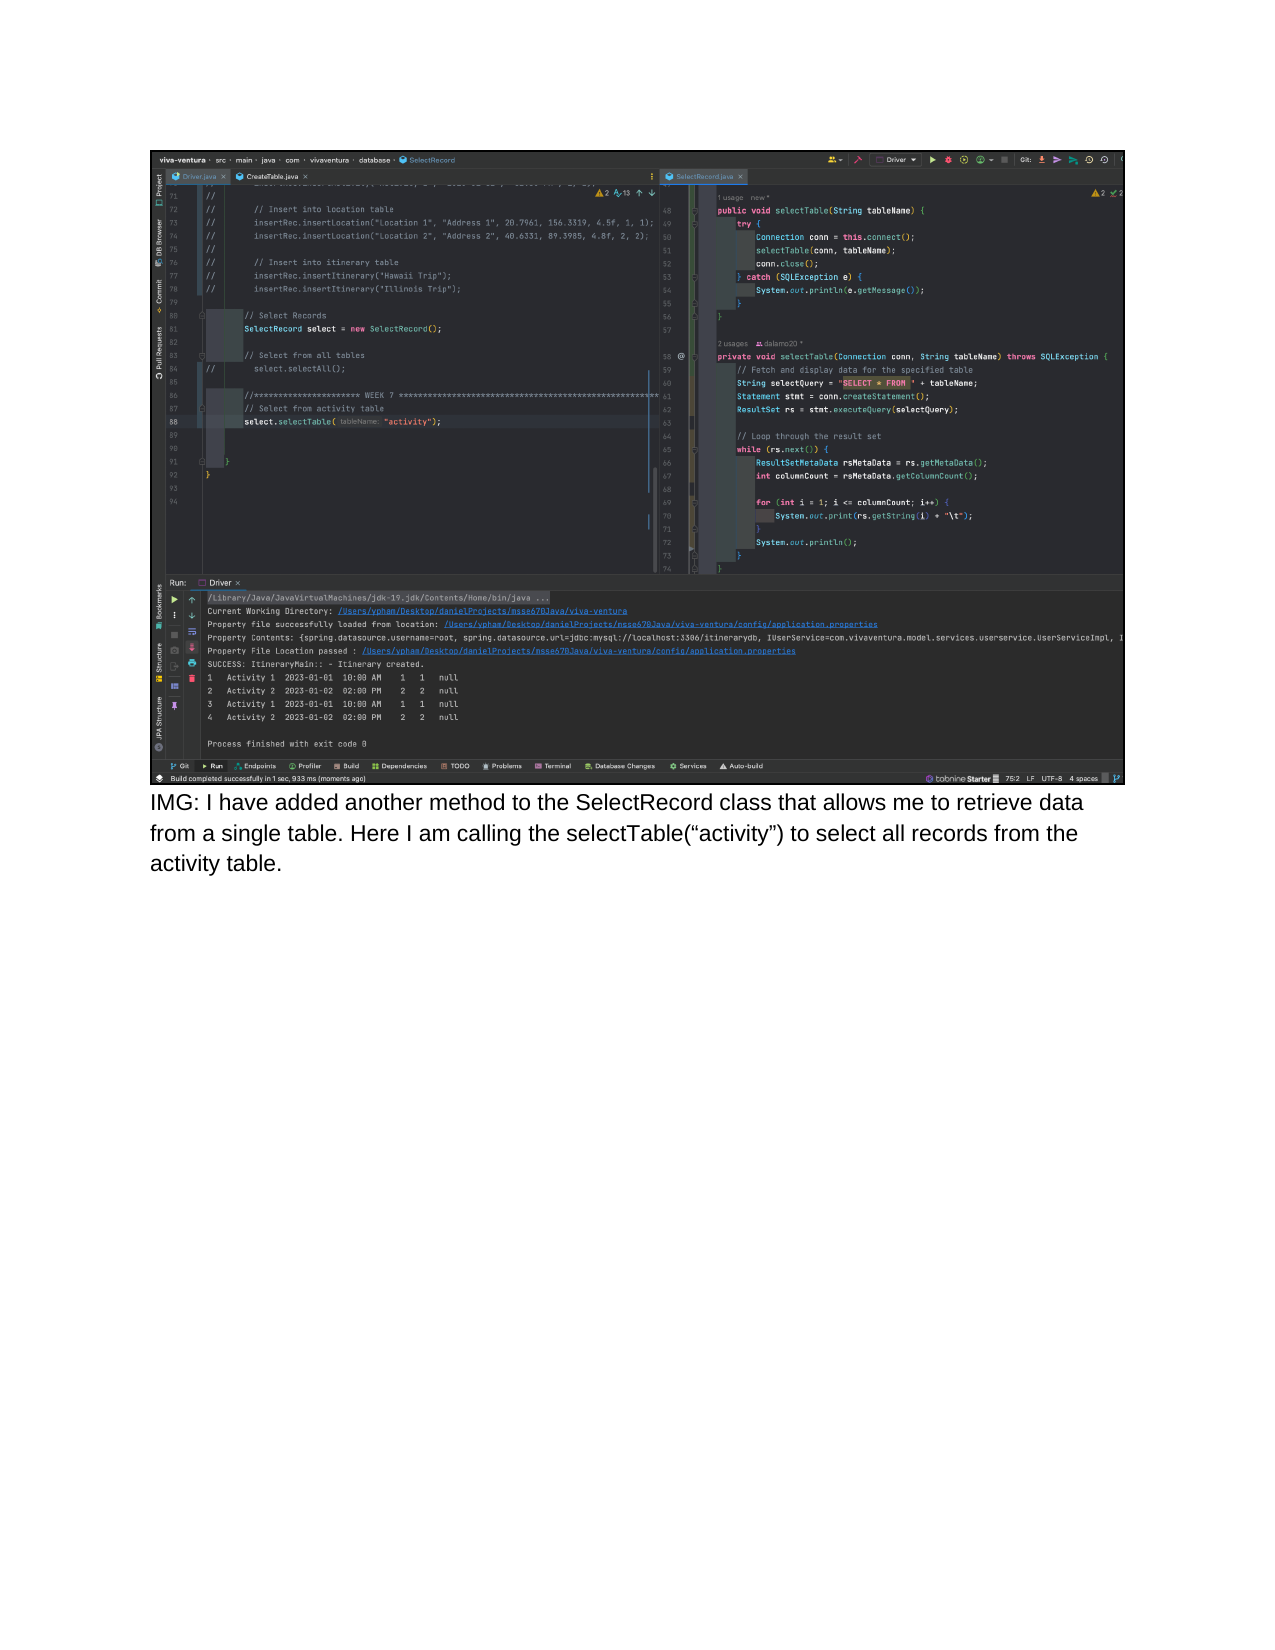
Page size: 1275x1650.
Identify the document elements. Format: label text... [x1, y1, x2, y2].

text IMG: I have added another method to the SelectRecord class that allows me to retrieve data from a single table. Here I am calling the selectTable(“activity”) to select all records from the activity table. [150, 789, 1125, 876]
picture [152, 152, 1123, 783]
